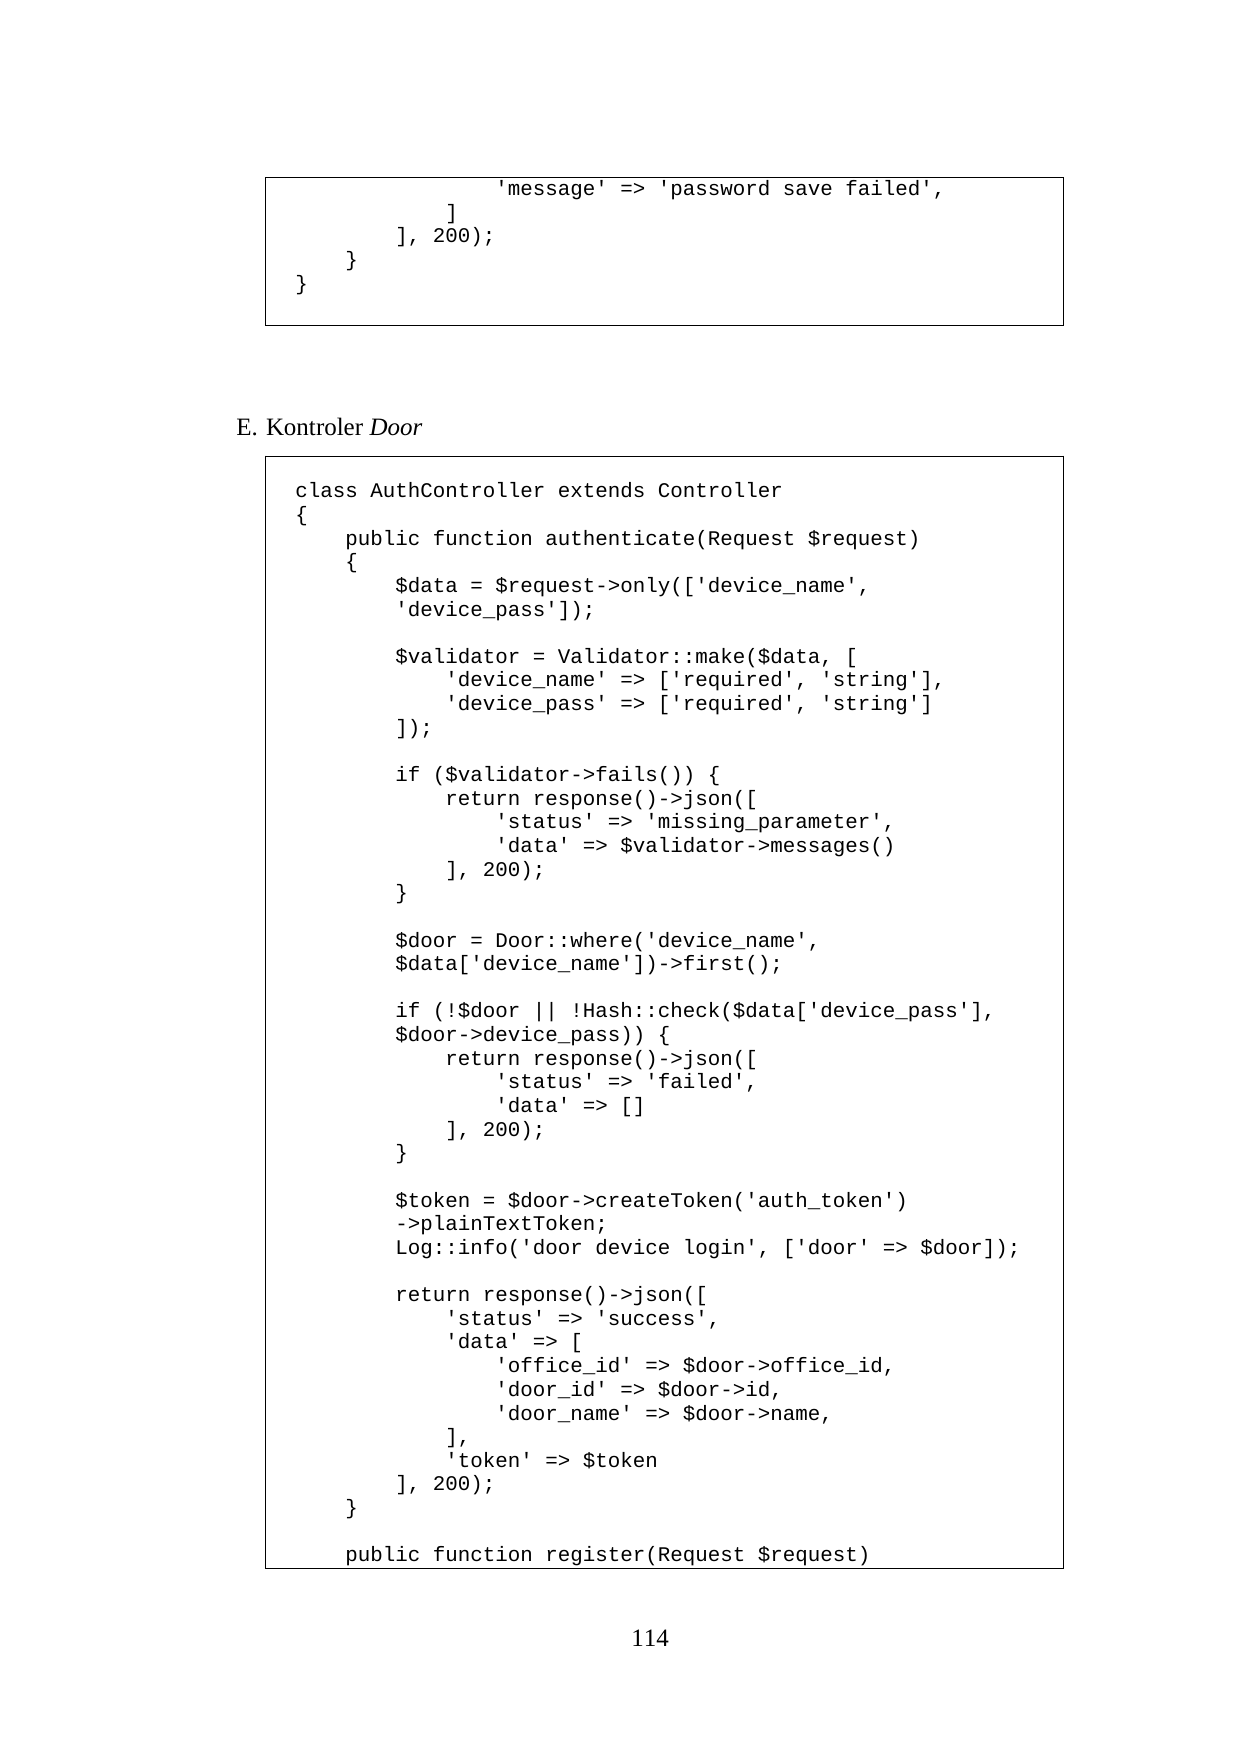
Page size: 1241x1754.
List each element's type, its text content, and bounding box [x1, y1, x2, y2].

list Kontroler Door [236, 412, 1063, 441]
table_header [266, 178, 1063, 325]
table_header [266, 457, 1063, 1568]
